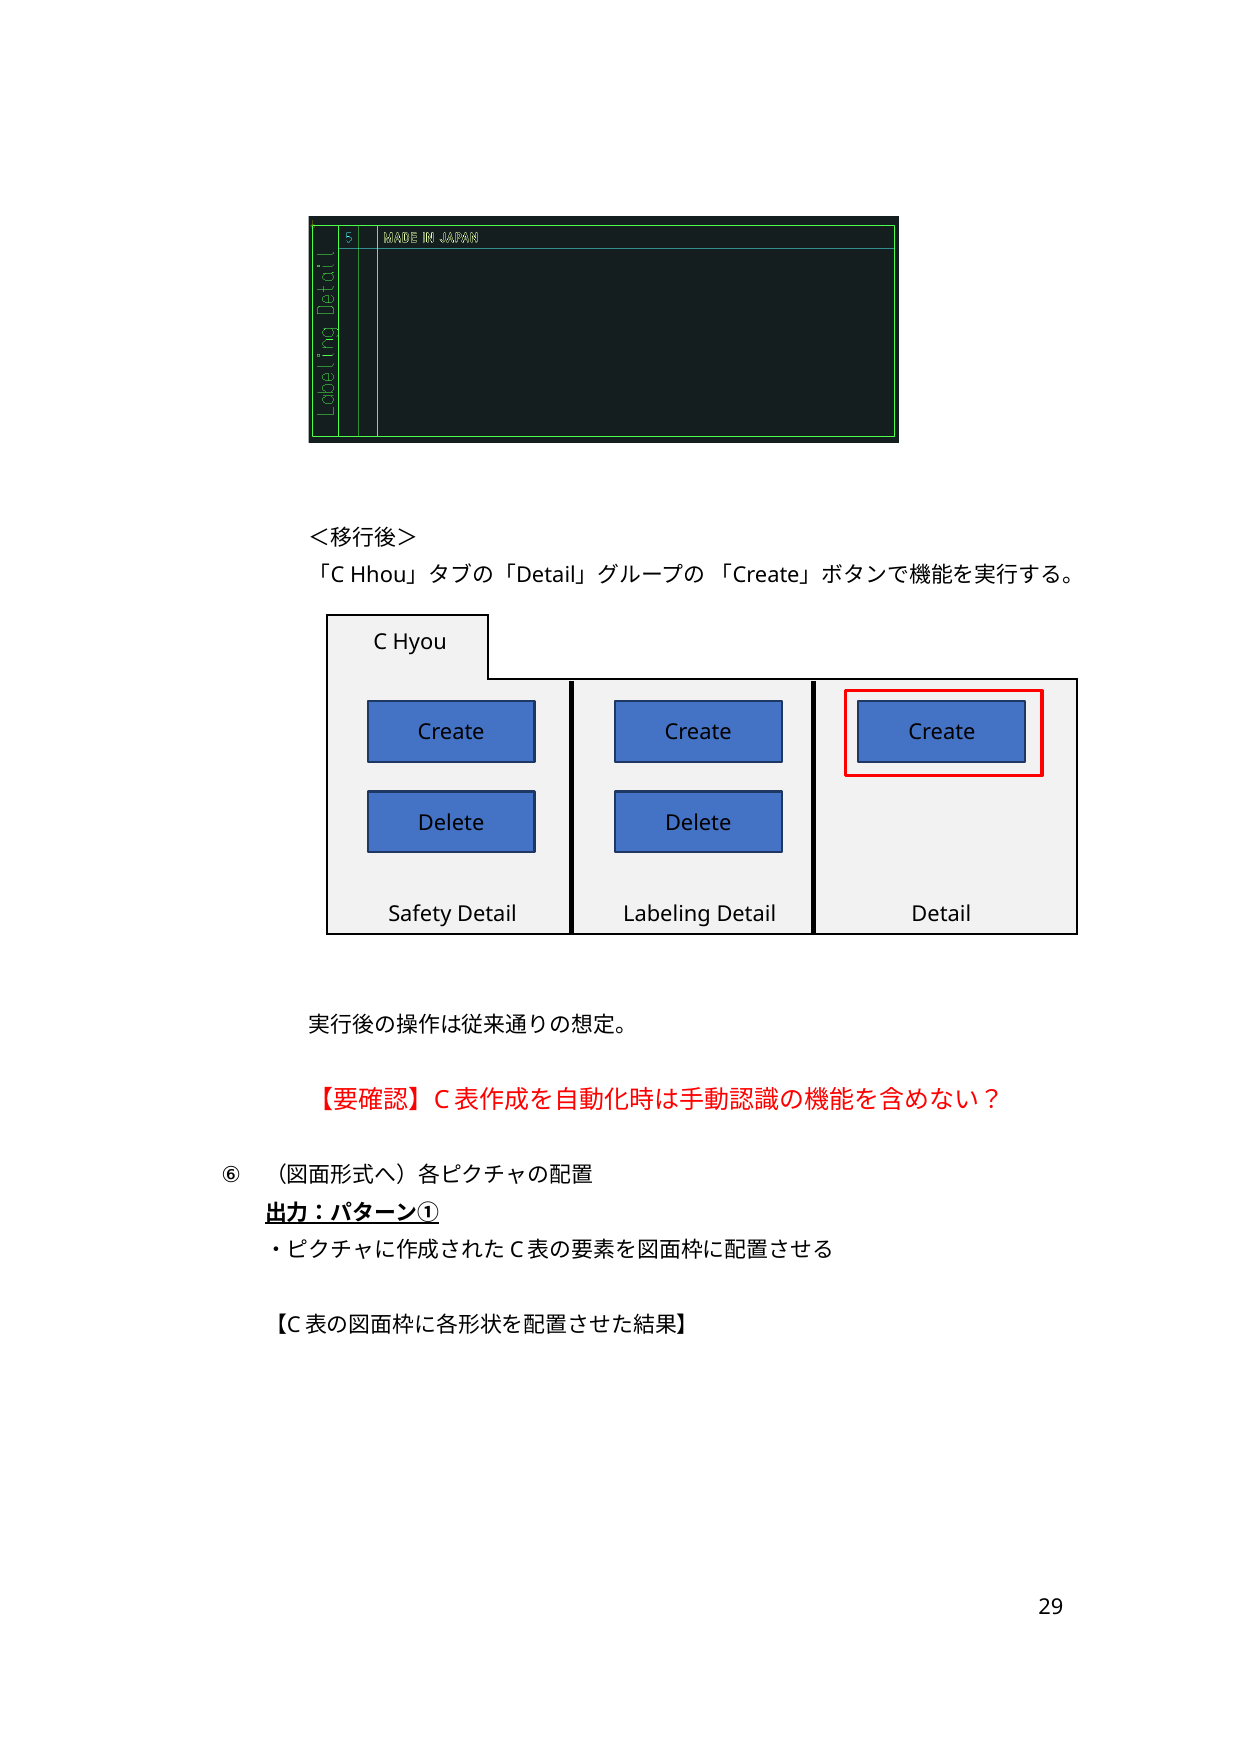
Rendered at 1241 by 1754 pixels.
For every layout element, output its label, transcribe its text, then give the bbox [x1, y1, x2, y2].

list 出力：パターン① [265, 1192, 1063, 1229]
list ・ピクチャに作成されたC表の要素を図面枠に配置させる [265, 1229, 1063, 1267]
text 【要確認】C表作成を自動化時は手動認識の機能を含めない？ [308, 1079, 1063, 1117]
picture [308, 216, 899, 443]
list （図面形式へ）各ピクチャの配置 [221, 1154, 1063, 1192]
list ＜移行後＞ [308, 517, 1063, 554]
list 【C表の図面枠に各形状を配置させた結果】 [265, 1304, 1063, 1342]
text 実行後の操作は従来通りの想定。 [308, 1004, 1063, 1042]
list 「C Hhou」タブの「Detail」グループの 「Create」ボタンで機能を実行する。 [308, 554, 1063, 592]
